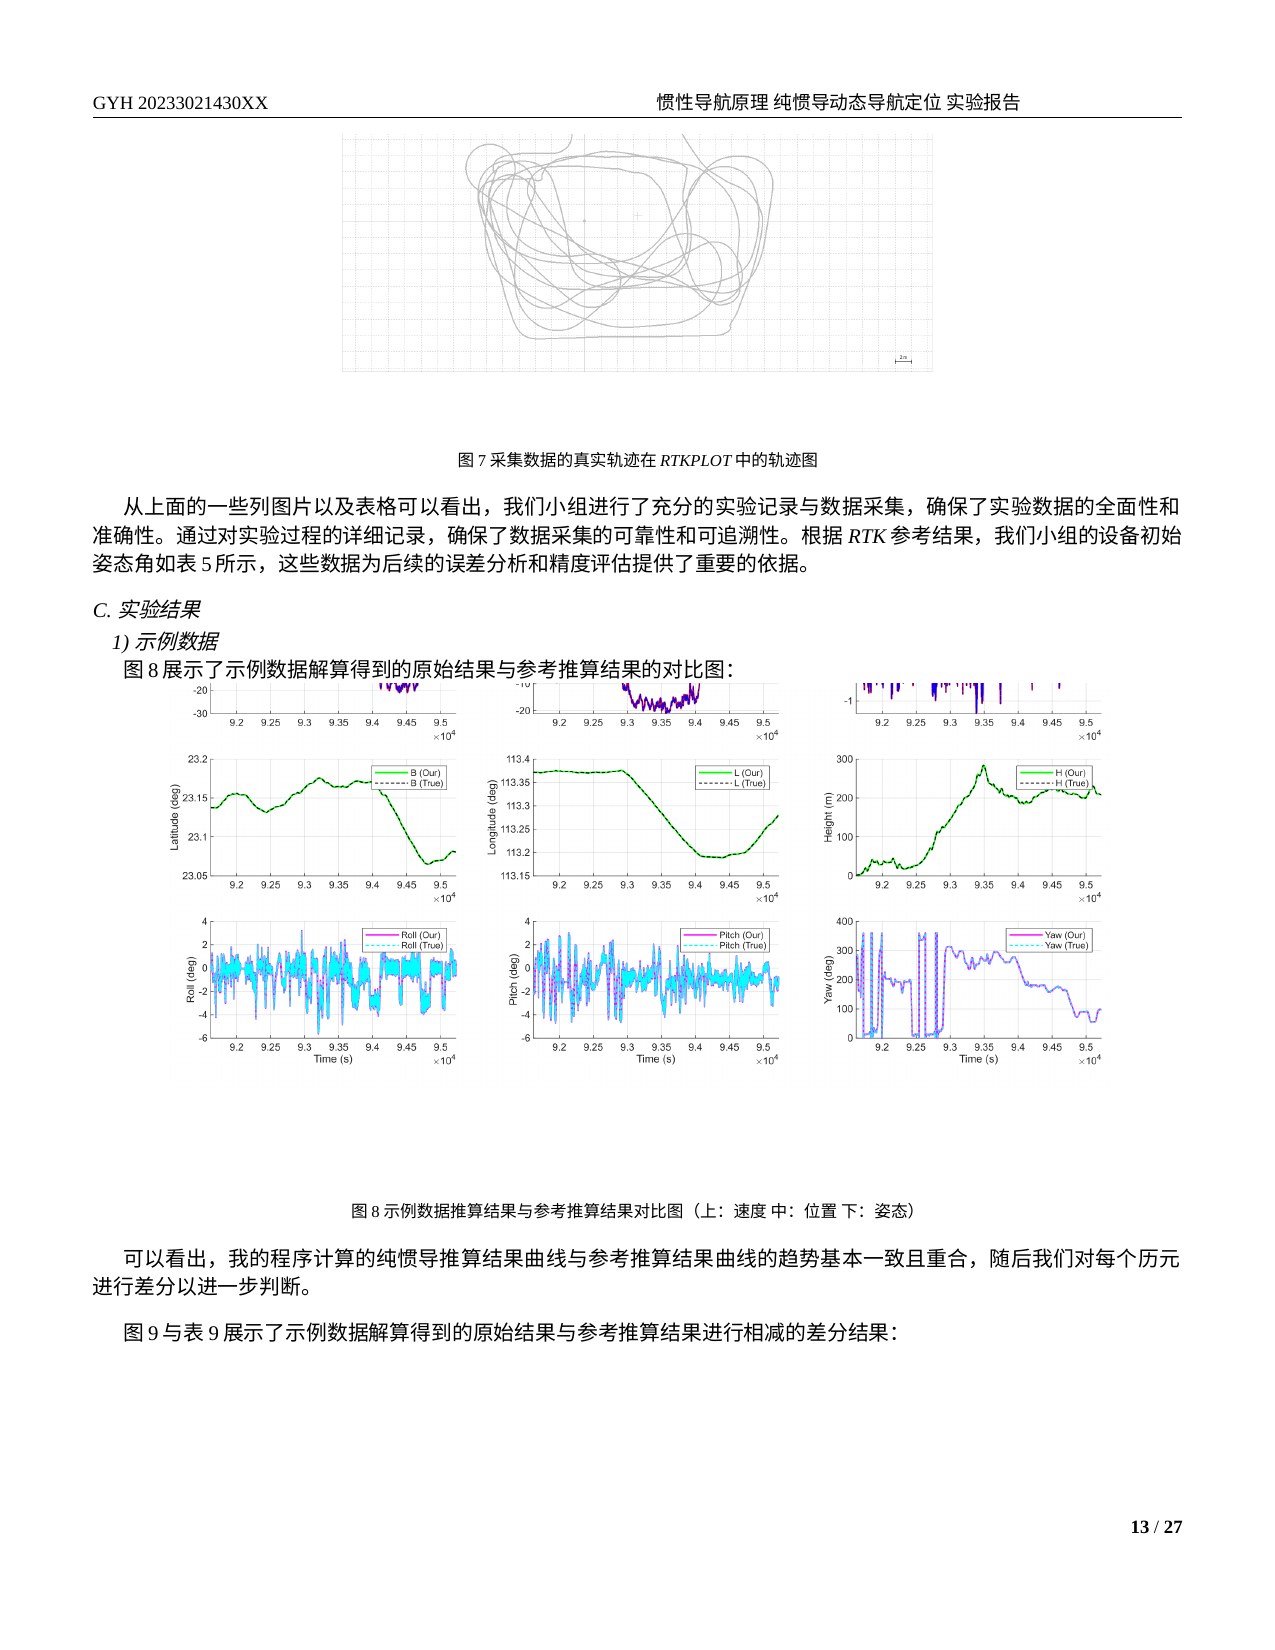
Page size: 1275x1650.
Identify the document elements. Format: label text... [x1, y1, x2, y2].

text C. 实验结果 [93, 594, 1182, 623]
text 图8展示了示例数据解算得到的原始结果与参考推算结果的对比图： [93, 654, 1182, 683]
text 图 7 采集数据的真实轨迹在RTKPLOT中的轨迹图 [93, 448, 1182, 471]
picture [342, 134, 933, 372]
picture [165, 683, 1110, 1087]
text 可以看出，我的程序计算的纯惯导推算结果曲线与参考推算结果曲线的趋势基本一致且重合，随后我们对每个历元进行差分以进一步判断。 [93, 1243, 1182, 1301]
text 1) 示例数据 [93, 629, 1182, 654]
text 图 8 示例数据推算结果与参考推算结果对比图（上：速度 中：位置 下：姿态） [93, 1199, 1182, 1222]
text 图9与表9展示了示例数据解算得到的原始结果与参考推算结果进行相减的差分结果： [93, 1317, 1182, 1346]
text 从上面的一些列图片以及表格可以看出，我们小组进行了充分的实验记录与数据采集，确保了实验数据的全面性和准确性。通过对实验过程的详细记录，确保了数据采集的可靠性和可追溯性。根据RTK参考结果，我们小组的设备初始姿态角如表5所示，这些数据为后续的误差分析和精度评估提供了重要的依据。 [93, 492, 1182, 578]
